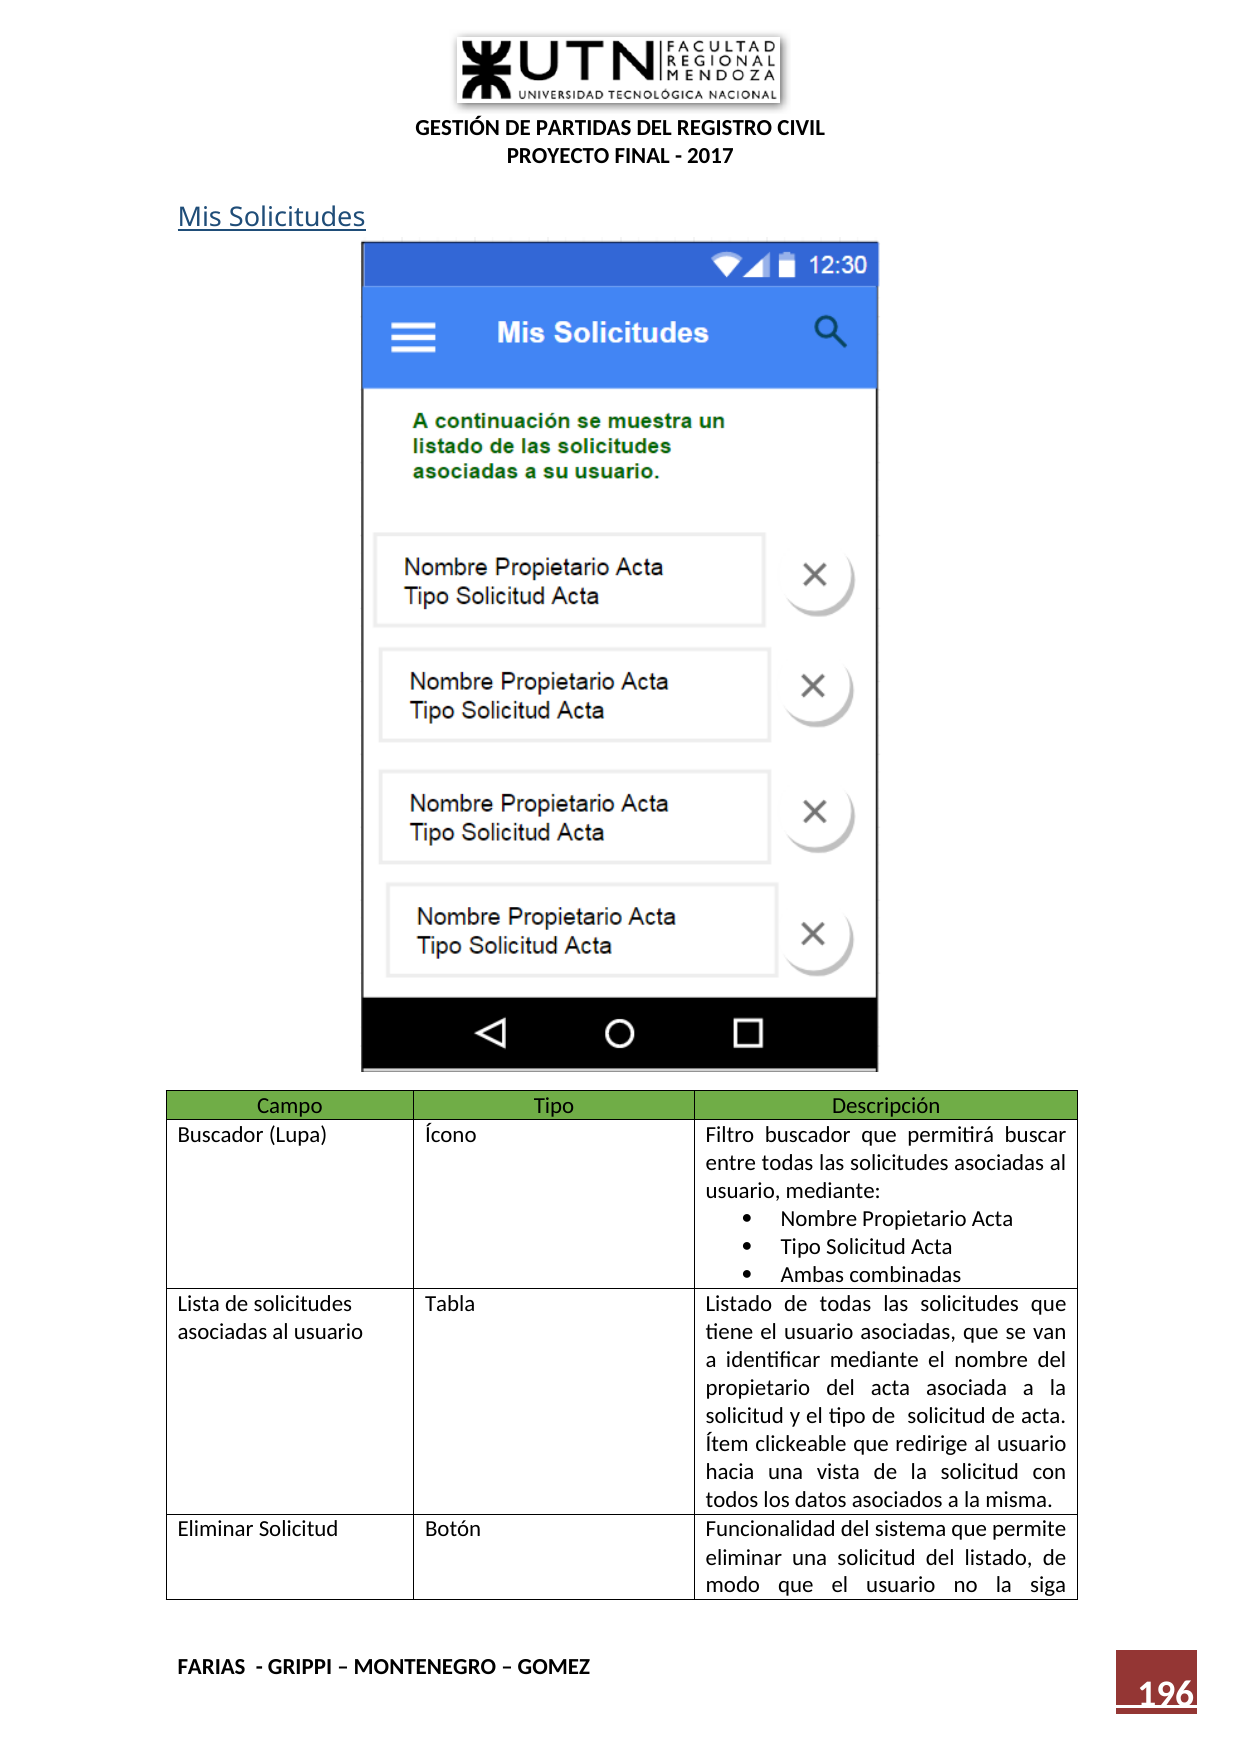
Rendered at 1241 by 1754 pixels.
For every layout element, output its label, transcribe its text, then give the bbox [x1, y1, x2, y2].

table_cell Ícono [414, 1120, 694, 1288]
table_cell Tabla [414, 1289, 694, 1513]
table_cell Buscador (Lupa) [167, 1120, 413, 1288]
table_header Descripción [695, 1091, 1077, 1119]
picture [449, 29, 791, 114]
table_header Tipo [414, 1091, 694, 1119]
table_cell Lista de solicitudes asociadas al usuario [167, 1289, 413, 1513]
table_cell Botón [414, 1515, 694, 1599]
table_cell Filtro buscador que permitirá buscar entre todas las solicitudes asociadas al usuario, mediante: Nombre Propietario Acta Tipo Solicitud Acta Ambas combinadas [695, 1120, 1077, 1288]
table_cell Listado de todas las solicitudes que tiene el usuario asociadas, que se van a identificar mediante el nombre del propietario del acta asociada a la solicitud y el tipo de solicitud de acta. Ítem clickeable que redirige al usuario hacia una vista de la solicitud con todos los datos asociados a la misma. [695, 1289, 1077, 1513]
picture [360, 237, 880, 1072]
table_header Campo [167, 1091, 413, 1119]
subtitle Mis Solicitudes [177, 197, 1063, 234]
table_cell Eliminar Solicitud [167, 1515, 413, 1599]
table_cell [695, 1515, 1077, 1599]
